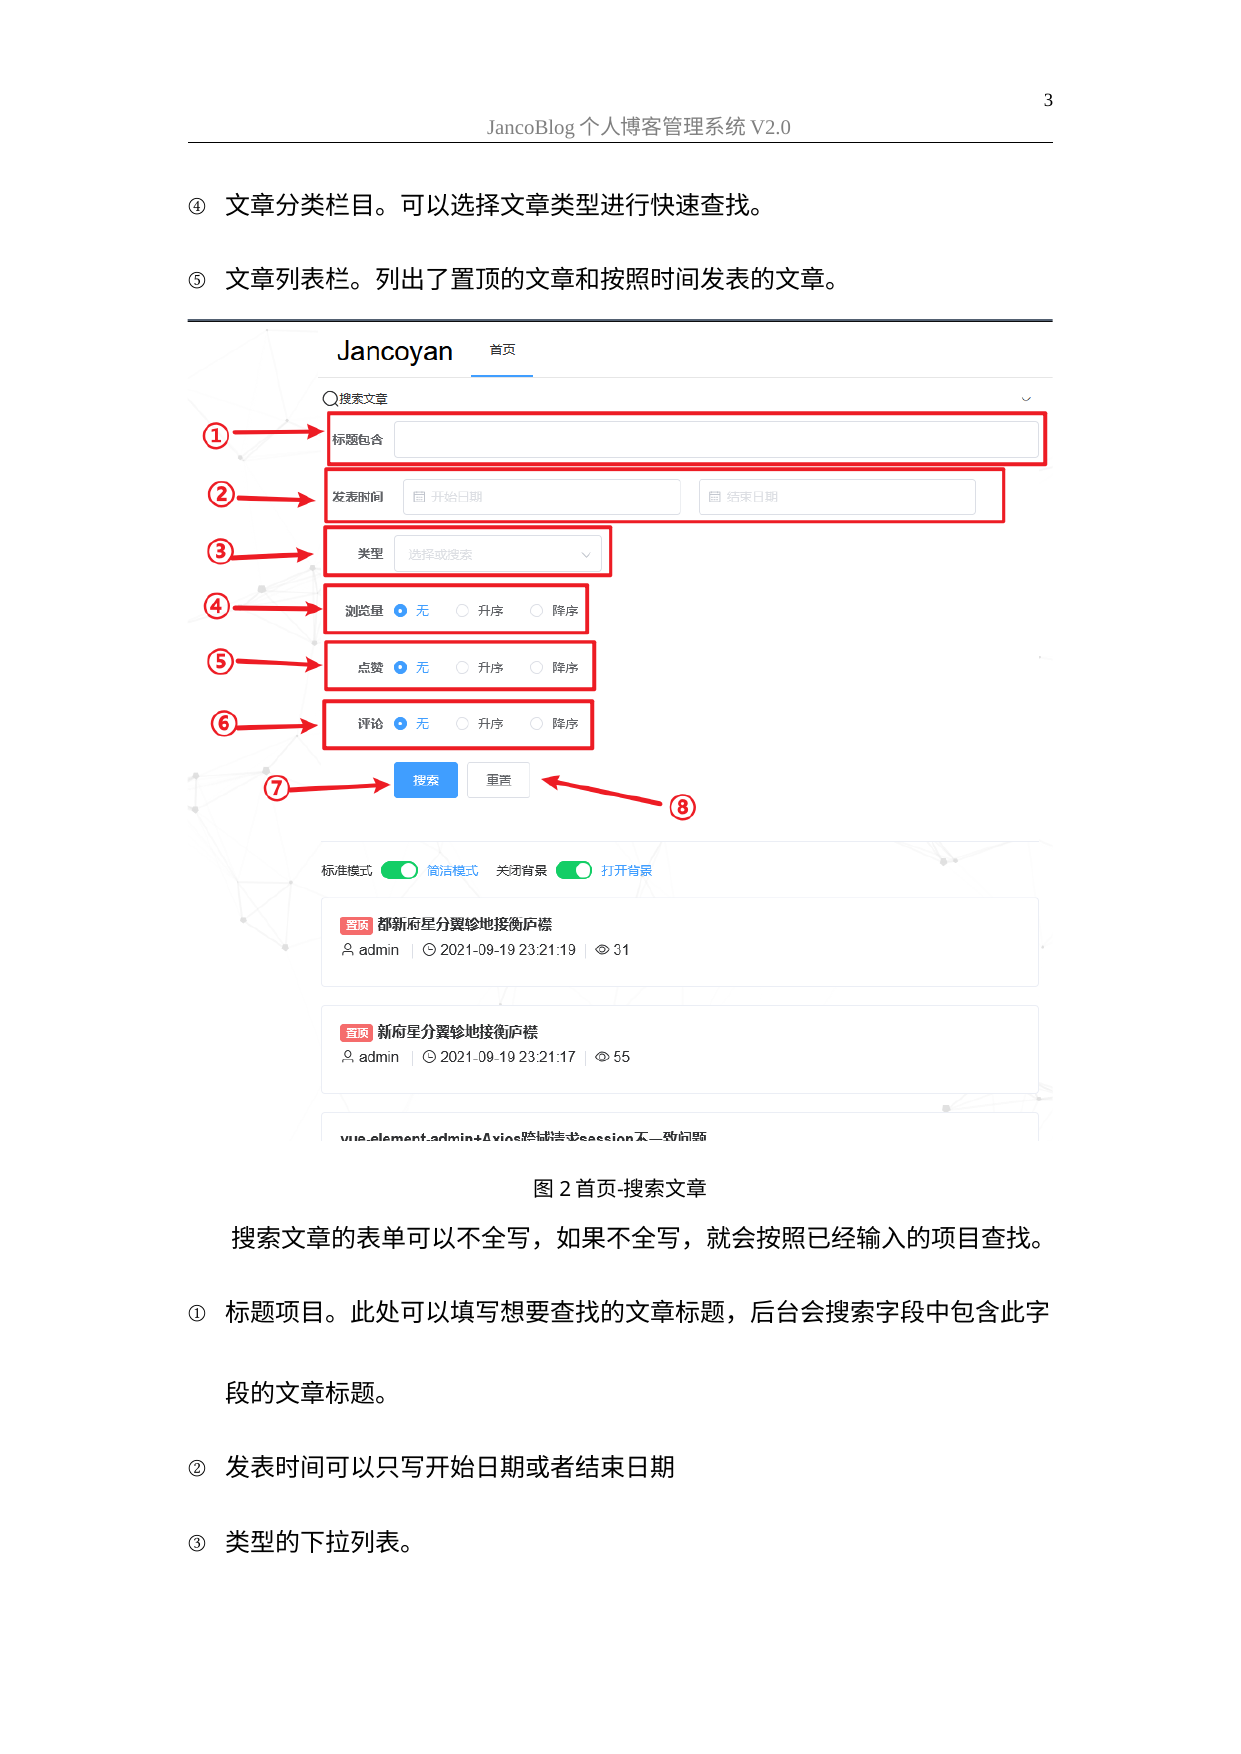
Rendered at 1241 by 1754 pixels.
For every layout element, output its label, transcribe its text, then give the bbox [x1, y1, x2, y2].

list 文章列表栏。列出了置顶的文章和按照时间发表的文章。 [187, 245, 1053, 310]
list 发表时间可以只写开始日期或者结束日期 [187, 1433, 1053, 1498]
picture [187, 319, 1053, 1141]
text 图 2首页-搜索文章 [187, 1172, 1053, 1204]
list 类型的下拉列表。 [187, 1508, 1053, 1573]
text 搜索文章的表单可以不全写，如果不全写，就会按照已经输入的项目查找。 [187, 1204, 1053, 1269]
list 文章分类栏目。可以选择文章类型进行快速查找。 [187, 171, 1053, 236]
list 标题项目。此处可以填写想要查找的文章标题，后台会搜索字段中包含此字段的文章标题。 [187, 1278, 1053, 1424]
